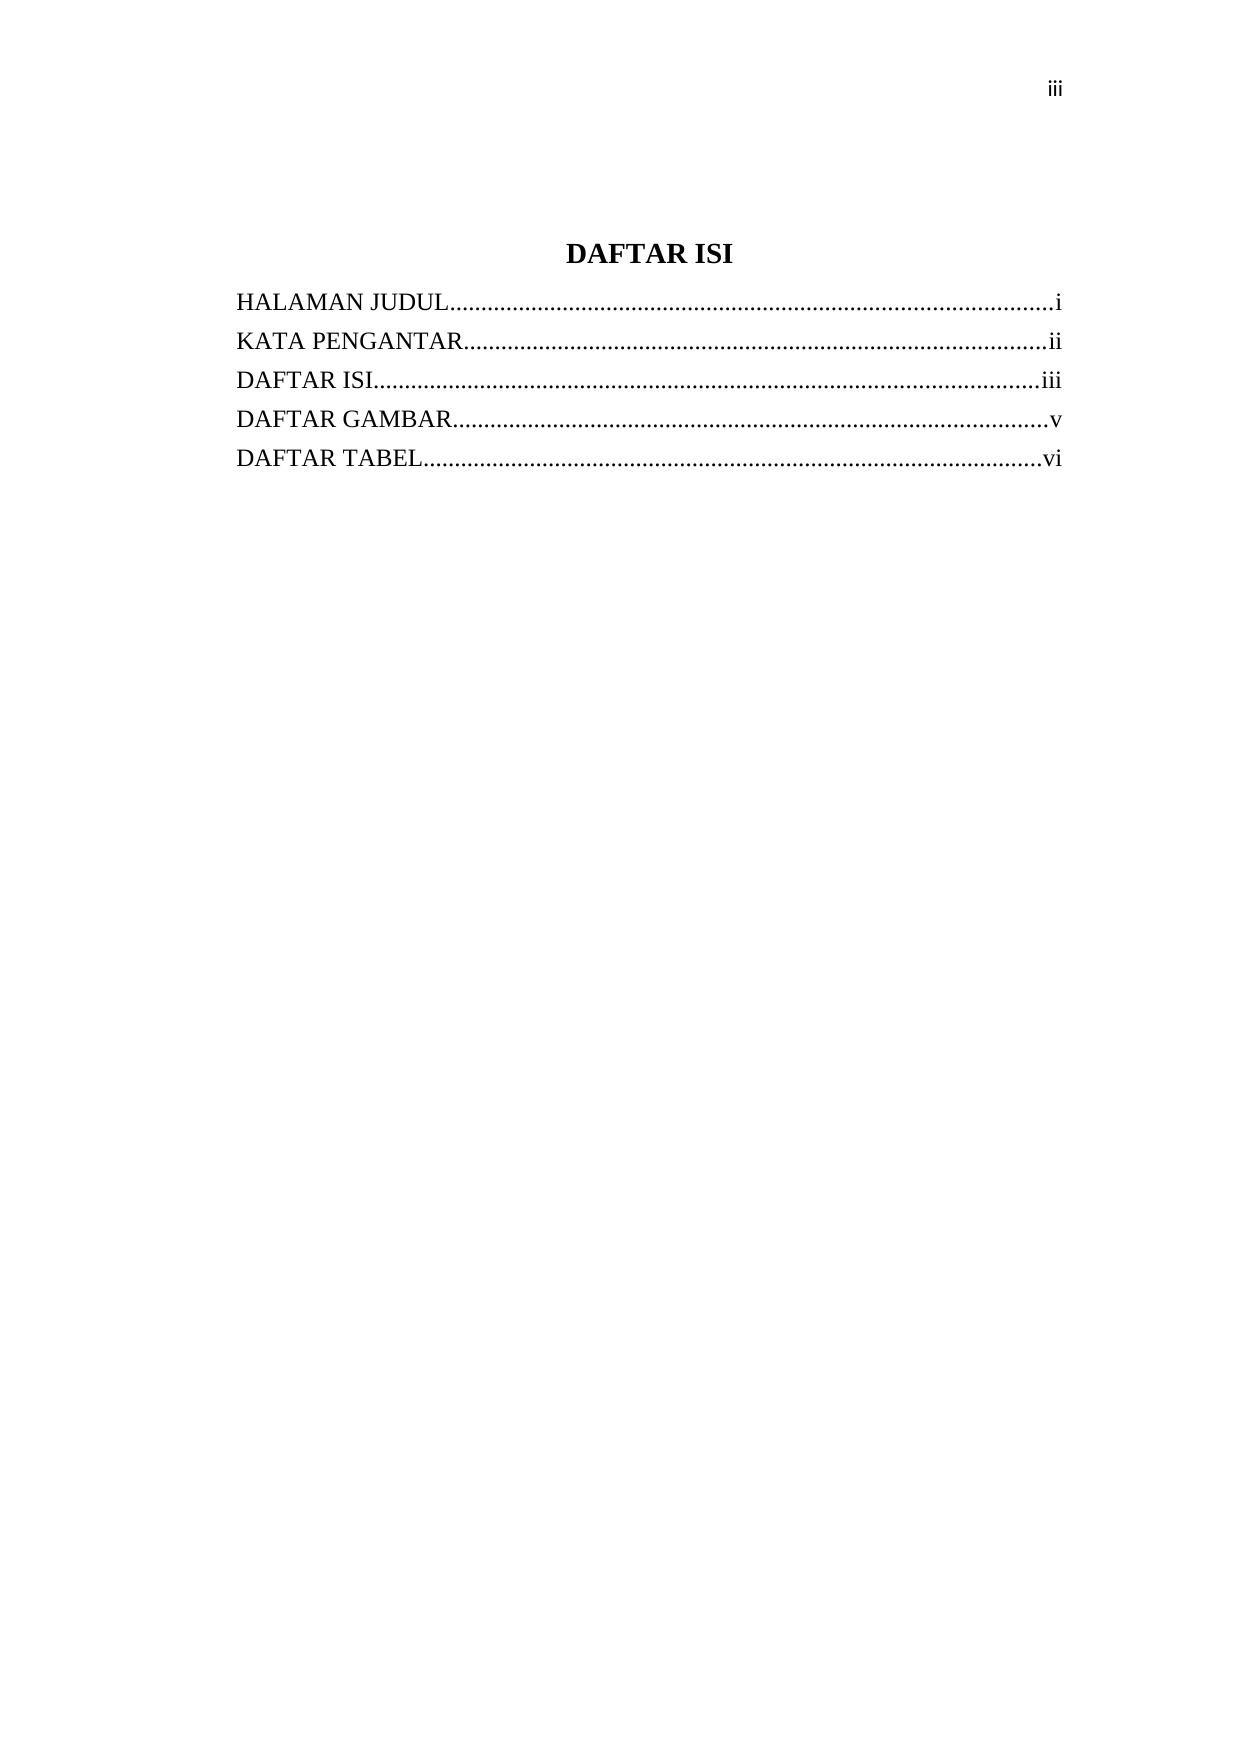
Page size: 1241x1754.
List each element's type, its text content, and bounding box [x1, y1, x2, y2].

text DAFTAR ISI [236, 236, 1063, 270]
text DAFTAR GAMBAR v [236, 404, 1063, 433]
text KATA PENGANTAR ii [236, 326, 1063, 354]
text HALAMAN JUDUL i [236, 287, 1063, 315]
text DAFTAR ISI iii [236, 365, 1063, 394]
text DAFTAR TABEL vi [236, 443, 1063, 472]
